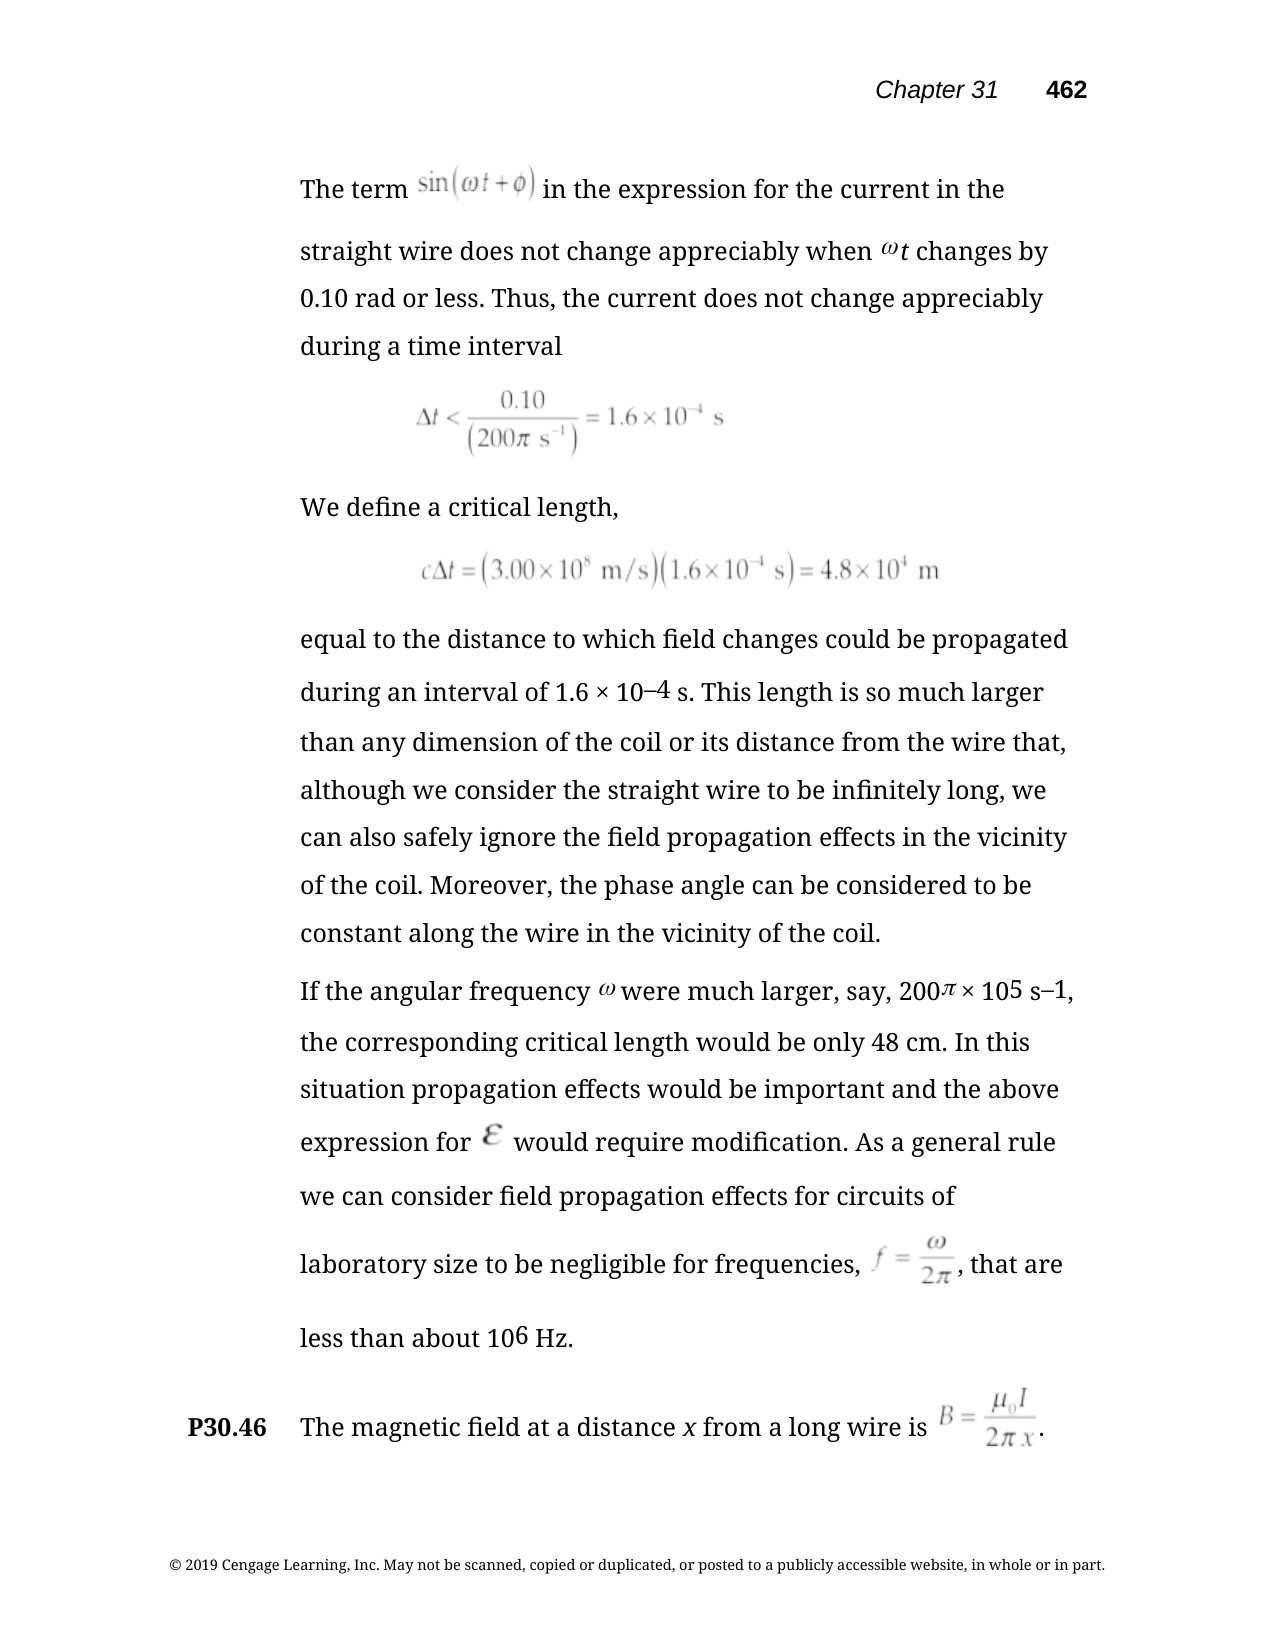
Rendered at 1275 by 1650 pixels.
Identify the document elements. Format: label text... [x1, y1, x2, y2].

text The term in the expression for the current in the straight wire does not change appreciably when t changes by 0.10 rad or less. Thus, the current does not change appreciably during a time interval [187, 158, 1087, 363]
text We define a critical length, [187, 490, 1087, 524]
text If the angular frequency were much larger, say, 200 × 105 s–1, the corresponding critical length would be only 48 cm. In this situation propagation effects would be important and the above expression for would require modification. As a general rule we can consider field propagation effects for circuits of laboratory size to be negligible for frequencies, , that are less than about 106 Hz. [187, 971, 1087, 1357]
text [187, 1382, 1087, 1472]
text equal to the distance to which field changes could be propagated during an interval of 1.6 × 10–4 s. This length is so much larger than any dimension of the coil or its distance from the wire that, although we consider the straight wire to be infinitely long, we can also safely ignore the field propagation effects in the vicinity of the coil. Moreover, the phase angle can be considered to be constant along the wire in the vicinity of the coil. [187, 622, 1087, 949]
